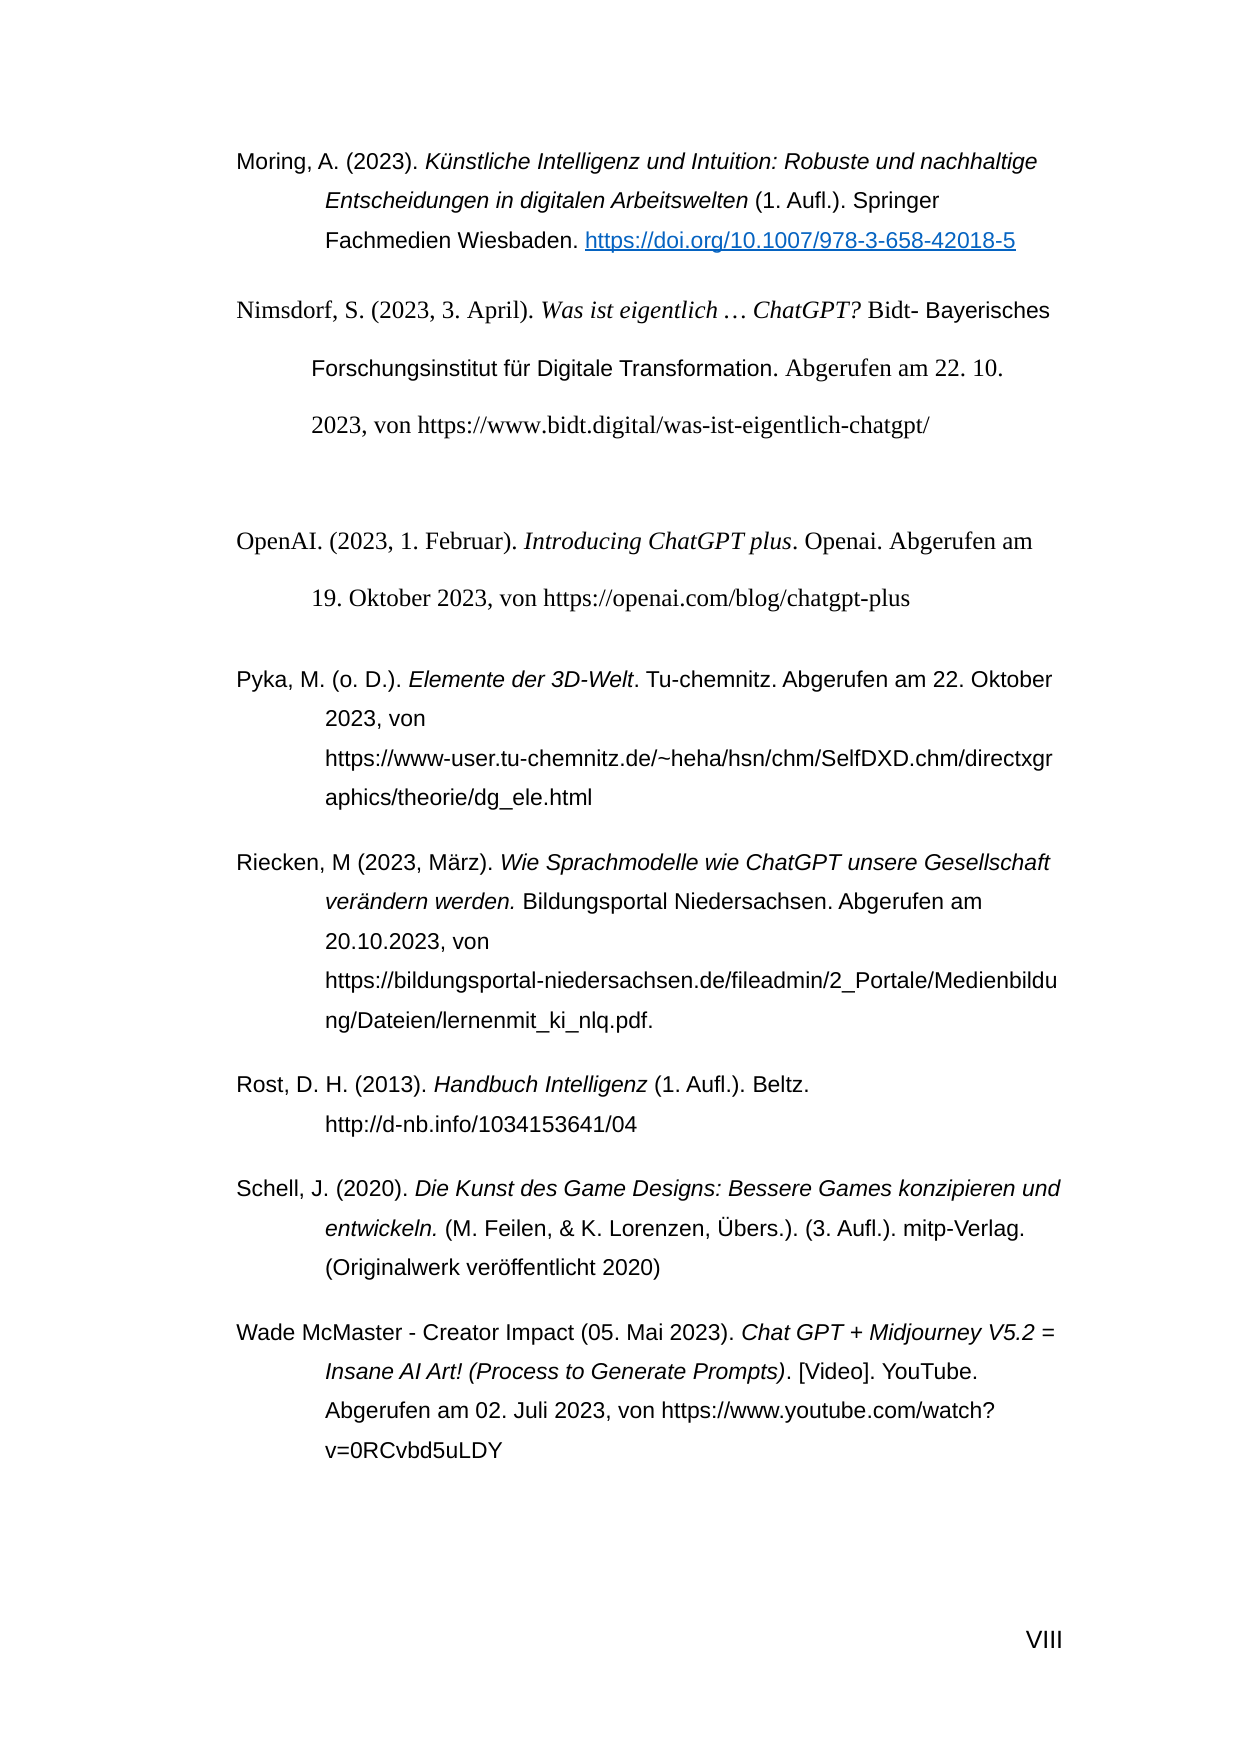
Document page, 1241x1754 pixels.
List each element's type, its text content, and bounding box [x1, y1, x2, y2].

text Moring, A. (2023). Künstliche Intelligenz und Intuition: Robuste und nachhaltige Entscheidungen in digitalen Arbeitswelten (1. Aufl.). Springer Fachmedien Wiesbaden. https://doi.org/10.1007/978-3-658-42018-5 [236, 148, 1063, 253]
text Wade McMaster - Creator Impact (05. Mai 2023). Chat GPT + Midjourney V5.2 = Insane AI Art! (Process to Generate Prompts). [Video]. YouTube. Abgerufen am 02. Juli 2023, von https://www.youtube.com/watch?v=0RCvbd5uLDY [236, 1318, 1063, 1463]
text OpenAI. (2023, 1. Februar). Introducing ChatGPT plus. Openai. Abgerufen am 19. Oktober 2023, von https://openai.com/blog/chatgpt-plus [236, 526, 1063, 612]
text Pyka, M. (o. D.). Elemente der 3D-Welt. Tu-chemnitz. Abgerufen am 22. Oktober 2023, von https://www-user.tu-chemnitz.de/~heha/hsn/chm/SelfDXD.chm/directxgraphics/theorie/dg_ele.html [236, 666, 1063, 811]
text Riecken, M (2023, März). Wie Sprachmodelle wie ChatGPT unsere Gesellschaft verändern werden. Bildungsportal Niedersachsen. Abgerufen am 20.10.2023, von https://bildungsportal-niedersachsen.de/fileadmin/2_Portale/Medienbildung/Dateien/lernenmit_ki_nlq.pdf. [236, 849, 1063, 1033]
text Nimsdorf, S. (2023, 3. April). Was ist eigentlich … ChatGPT? Bidt- Bayerisches Forschungsinstitut für Digitale Transformation. Abgerufen am 22. 10. 2023, von https://www.bidt.digital/was-ist-eigentlich-chatgpt/ [236, 295, 1063, 439]
text Schell, J. (2020). Die Kunst des Game Designs: Bessere Games konzipieren und entwickeln. (M. Feilen, & K. Lorenzen, Übers.). (3. Aufl.). mitp-Verlag. (Originalwerk veröffentlicht 2020) [236, 1175, 1063, 1280]
text Rost, D. H. (2013). Handbuch Intelligenz (1. Aufl.). Beltz. http://d-nb.info/1034153641/04 [236, 1071, 1063, 1137]
